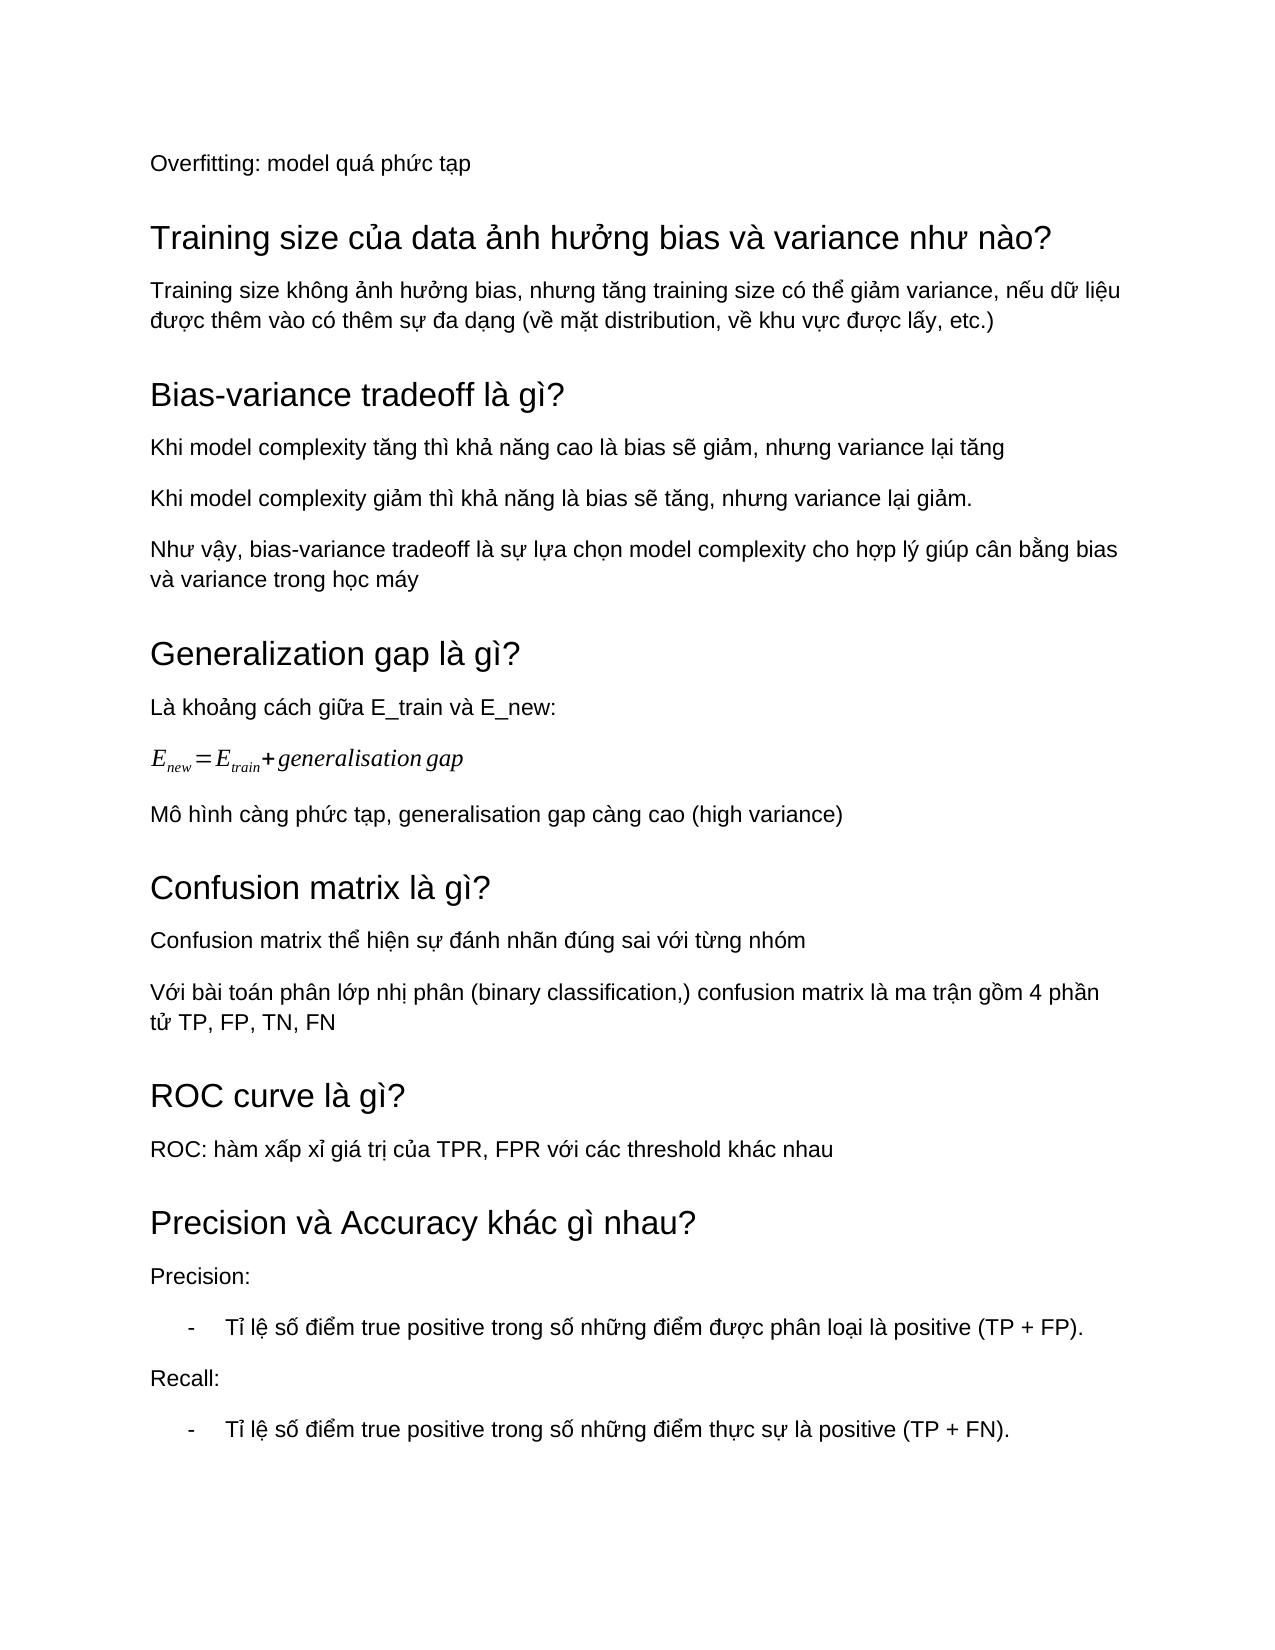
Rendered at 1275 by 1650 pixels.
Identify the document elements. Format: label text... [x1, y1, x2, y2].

text Training size không ảnh hưởng bias, nhưng tăng training size có thể giảm variance, nếu dữ liệu được thêm vào có thêm sự đa dạng (về mặt distribution, về khu vực được lấy, etc.) [150, 277, 1125, 333]
text Là khoảng cách giữa E_train và E_new: [150, 693, 1125, 720]
text Overfitting: model quá phức tạp [150, 150, 1125, 176]
text Như vậy, bias-variance tradeoff là sự lựa chọn model complexity cho hợp lý giúp cân bằng bias và variance trong học máy [150, 536, 1125, 593]
subtitle Generalization gap là gì? [150, 634, 1125, 673]
text Khi model complexity giảm thì khả năng là bias sẽ tăng, nhưng variance lại giảm. [150, 485, 1125, 512]
subtitle Confusion matrix là gì? [150, 868, 1125, 907]
subtitle ROC curve là gì? [150, 1076, 1125, 1115]
list Tỉ lệ số điểm true positive trong số những điểm được phân loại là positive (TP + FP). [187, 1314, 1125, 1340]
subtitle Bias-variance tradeoff là gì? [150, 375, 1125, 413]
text Confusion matrix thể hiện sự đánh nhãn đúng sai với từng nhóm [150, 927, 1125, 954]
text Mô hình càng phức tạp, generalisation gap càng cao (high variance) [150, 801, 1125, 827]
text Recall: [150, 1365, 1125, 1391]
text Precision: [150, 1263, 1125, 1289]
text Với bài toán phân lớp nhị phân (binary classification,) confusion matrix là ma trận gồm 4 phần tử TP, FP, TN, FN [150, 978, 1125, 1035]
list Tỉ lệ số điểm true positive trong số những điểm thực sự là positive (TP + FN). [187, 1416, 1125, 1442]
text Khi model complexity tăng thì khả năng cao là bias sẽ giảm, nhưng variance lại tăng [150, 434, 1125, 461]
subtitle Training size của data ảnh hưởng bias và variance như nào? [150, 218, 1125, 256]
subtitle Precision và Accuracy khác gì nhau? [150, 1203, 1125, 1242]
text ROC: hàm xấp xỉ giá trị của TPR, FPR với các threshold khác nhau [150, 1136, 1125, 1162]
